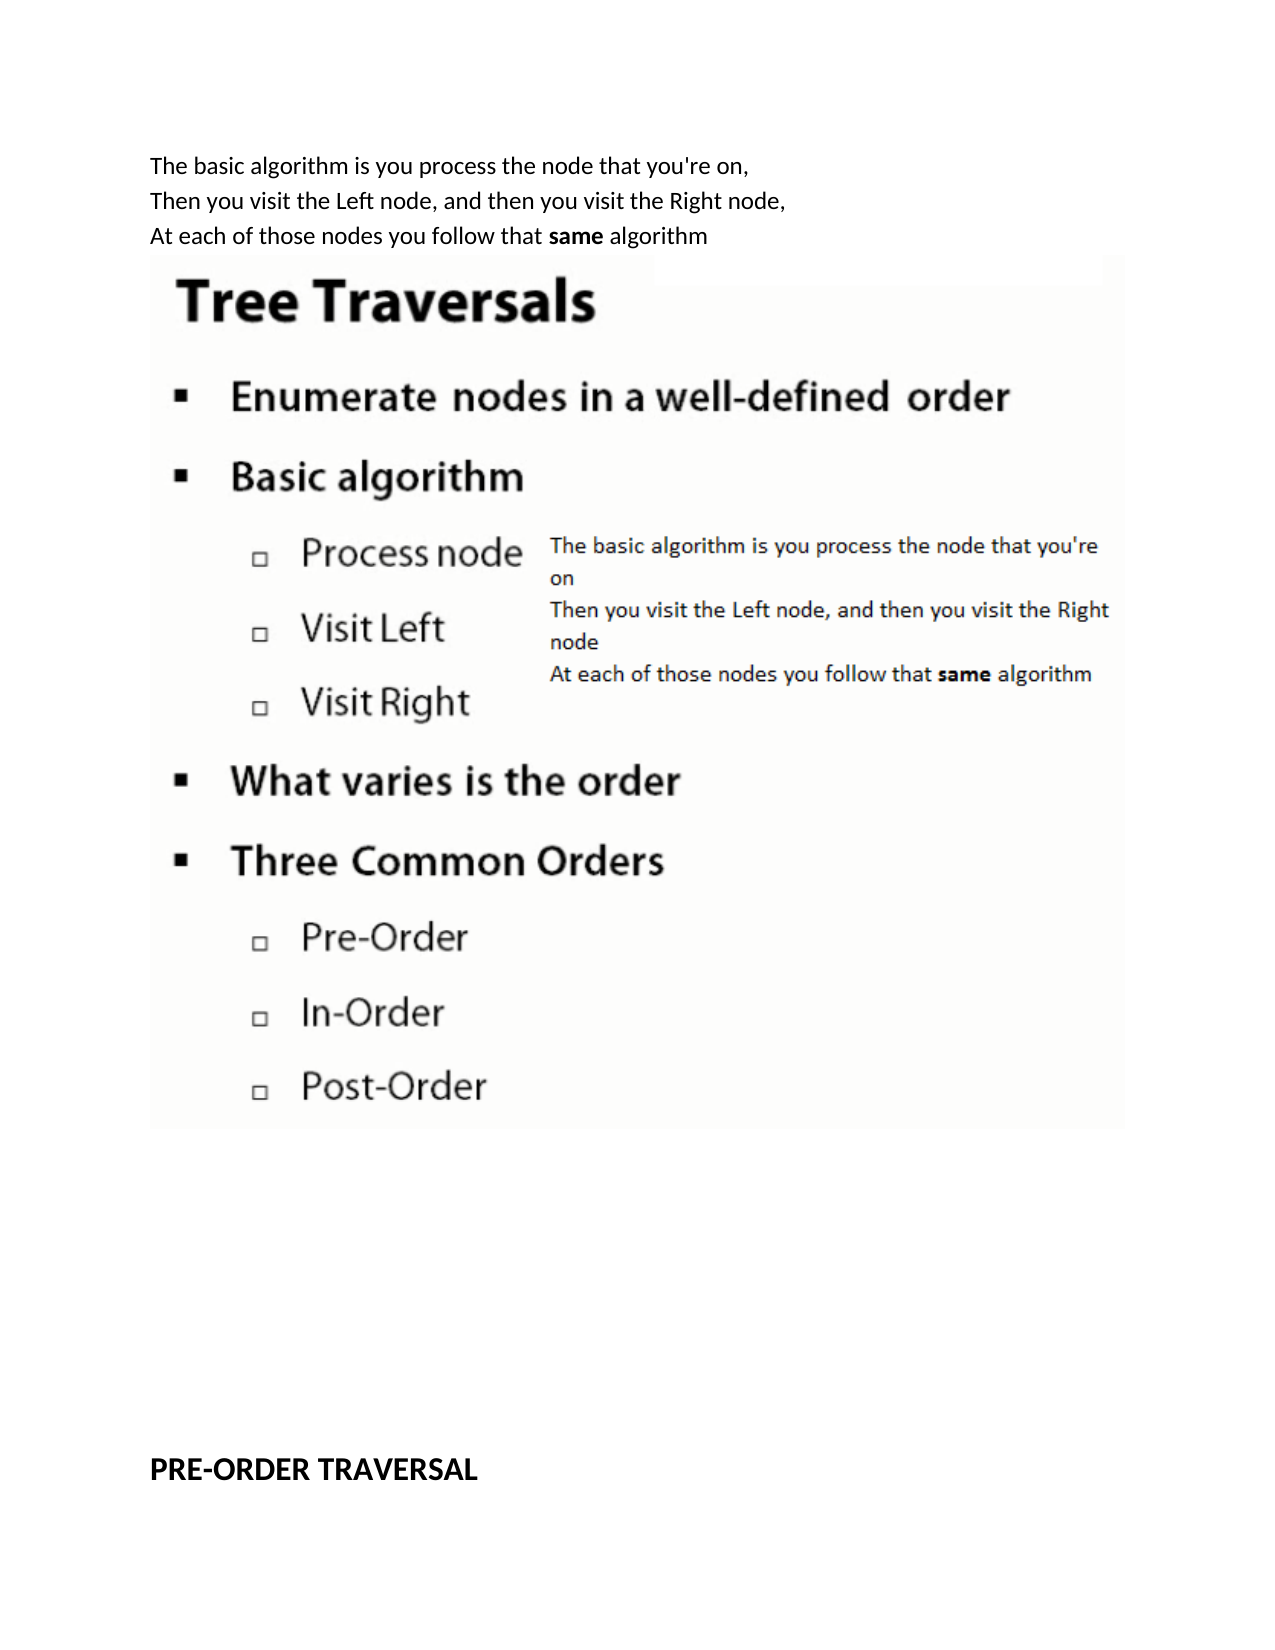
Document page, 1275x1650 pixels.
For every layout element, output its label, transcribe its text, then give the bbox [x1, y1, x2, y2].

picture [150, 255, 1125, 1129]
text The basic algorithm is you process the node that you're on, [150, 150, 1125, 181]
text At each of those nodes you follow that same algorithm [150, 220, 1125, 251]
text PRE-ORDER TRAVERSAL [150, 1448, 1125, 1488]
text Then you visit the Left node, and then you visit the Right node, [150, 185, 1125, 216]
